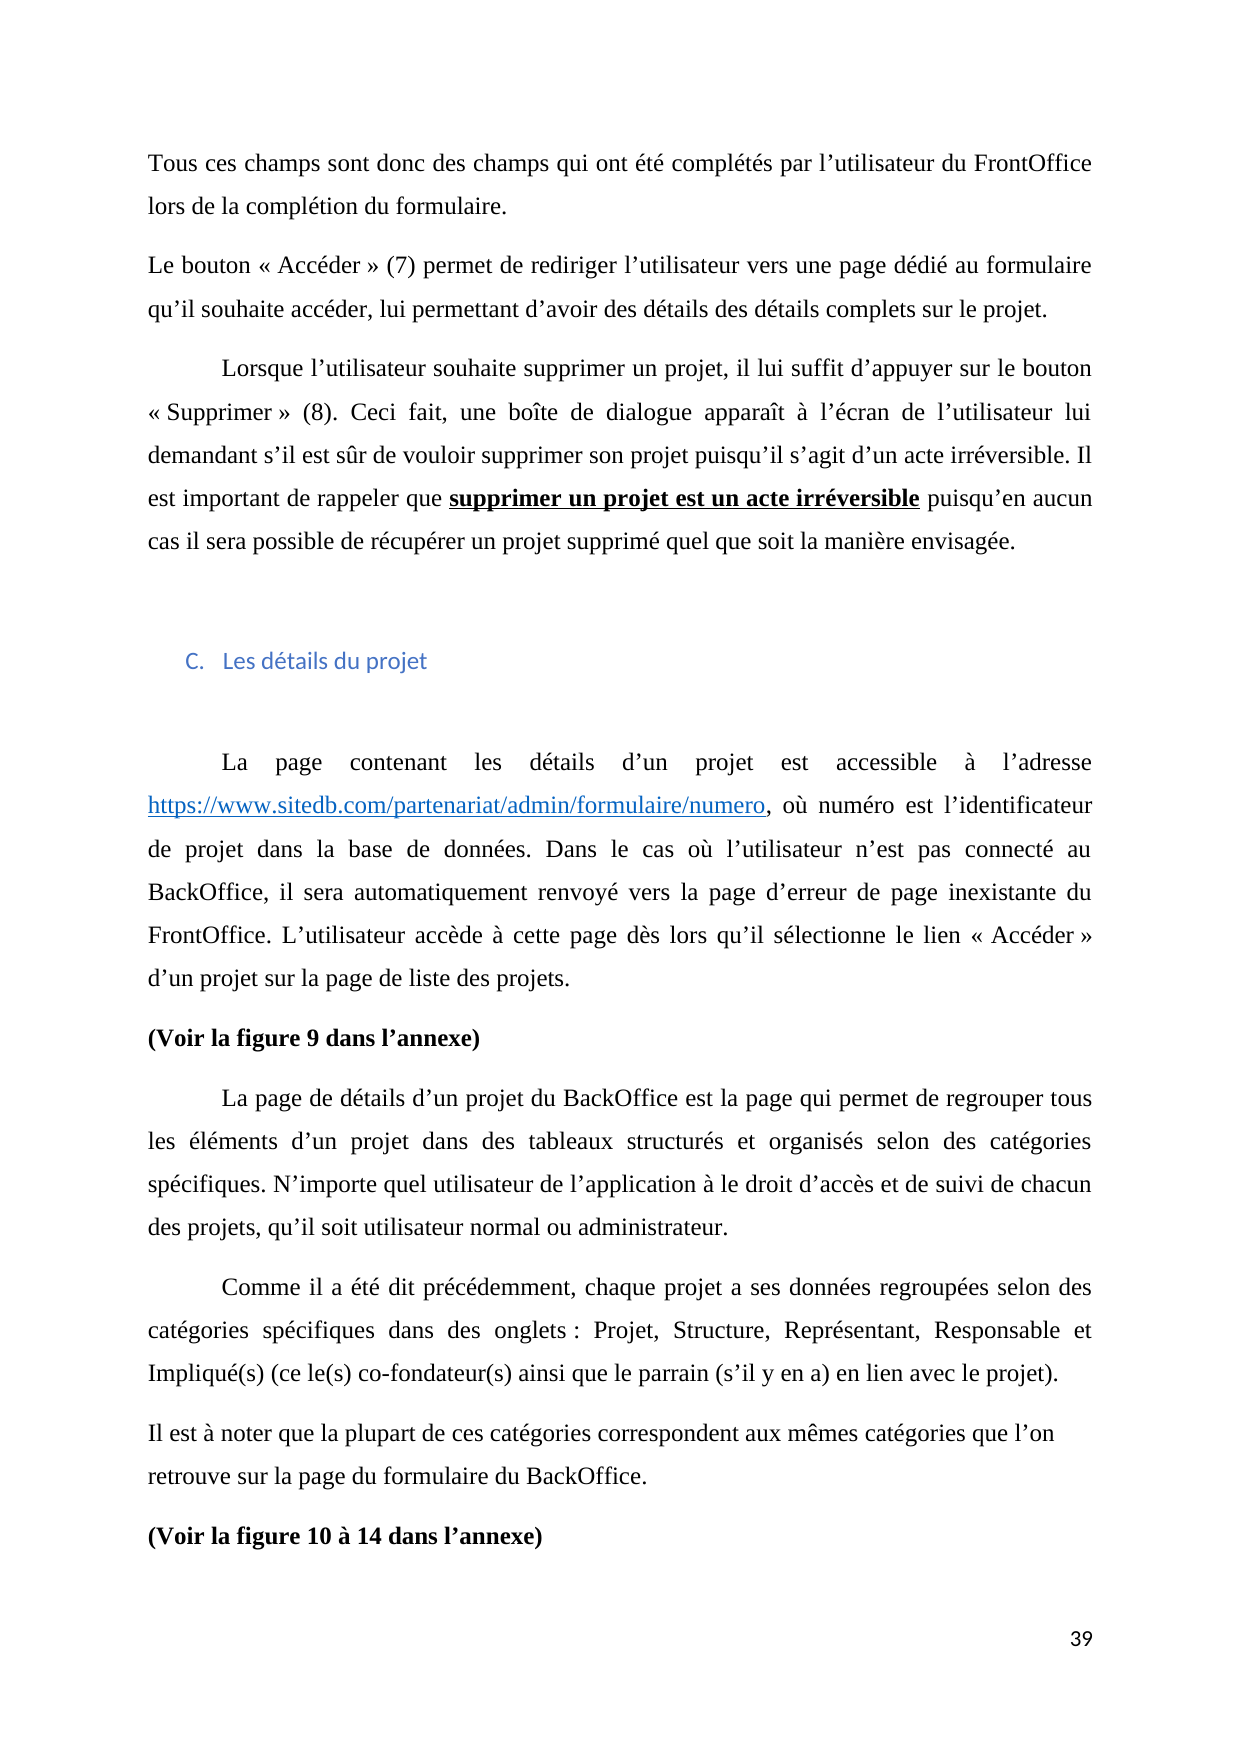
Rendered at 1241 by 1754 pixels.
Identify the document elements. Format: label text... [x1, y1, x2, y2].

text (Voir la figure 9 dans l’annexe) [148, 1023, 1093, 1052]
text Comme il a été dit précédemment, chaque projet a ses données regroupées selon des catégories spécifiques dans des onglets : Projet, Structure, Représentant, Responsable et Impliqué(s) (ce le(s) co-fondateur(s) ainsi que le parrain (s’il y en a) en lien avec le projet). [148, 1272, 1093, 1387]
subtitle Les détails du projet [185, 646, 1093, 676]
text (Voir la figure 10 à 14 dans l’annexe) [148, 1521, 1093, 1549]
text Tous ces champs sont donc des champs qui ont été complétés par l’utilisateur du FrontOffice lors de la complétion du formulaire. [148, 148, 1093, 219]
text La page de détails d’un projet du BackOffice est la page qui permet de regrouper tous les éléments d’un projet dans des tableaux structurés et organisés selon des catégories spécifiques. N’importe quel utilisateur de l’application à le droit d’accès et de suivi de chacun des projets, qu’il soit utilisateur normal ou administrateur. [148, 1083, 1093, 1241]
text La page contenant les détails d’un projet est accessible à l’adresse https://www.sitedb.com/partenariat/admin/formulaire/numero, où numéro est l’identificateur de projet dans la base de données. Dans le cas où l’utilisateur n’est pas connecté au BackOffice, il sera automatiquement renvoyé vers la page d’erreur de page inexistante du FrontOffice. L’utilisateur accède à cette page dès lors qu’il sélectionne le lien « Accéder » d’un projet sur la page de liste des projets. [148, 747, 1093, 992]
text Lorsque l’utilisateur souhaite supprimer un projet, il lui suffit d’appuyer sur le bouton « Supprimer » (8). Ceci fait, une boîte de dialogue apparaît à l’écran de l’utilisateur lui demandant s’il est sûr de vouloir supprimer son projet puisqu’il s’agit d’un acte irréversible. Il est important de rappeler que supprimer un projet est un acte irréversible puisqu’en aucun cas il sera possible de récupérer un projet supprimé quel que soit la manière envisagée. [148, 353, 1093, 555]
text Il est à noter que la plupart de ces catégories correspondent aux mêmes catégories que l’on retrouve sur la page du formulaire du BackOffice. [148, 1418, 1093, 1490]
text Le bouton « Accéder » (7) permet de rediriger l’utilisateur vers une page dédié au formulaire qu’il souhaite accéder, lui permettant d’avoir des détails des détails complets sur le projet. [148, 251, 1093, 322]
